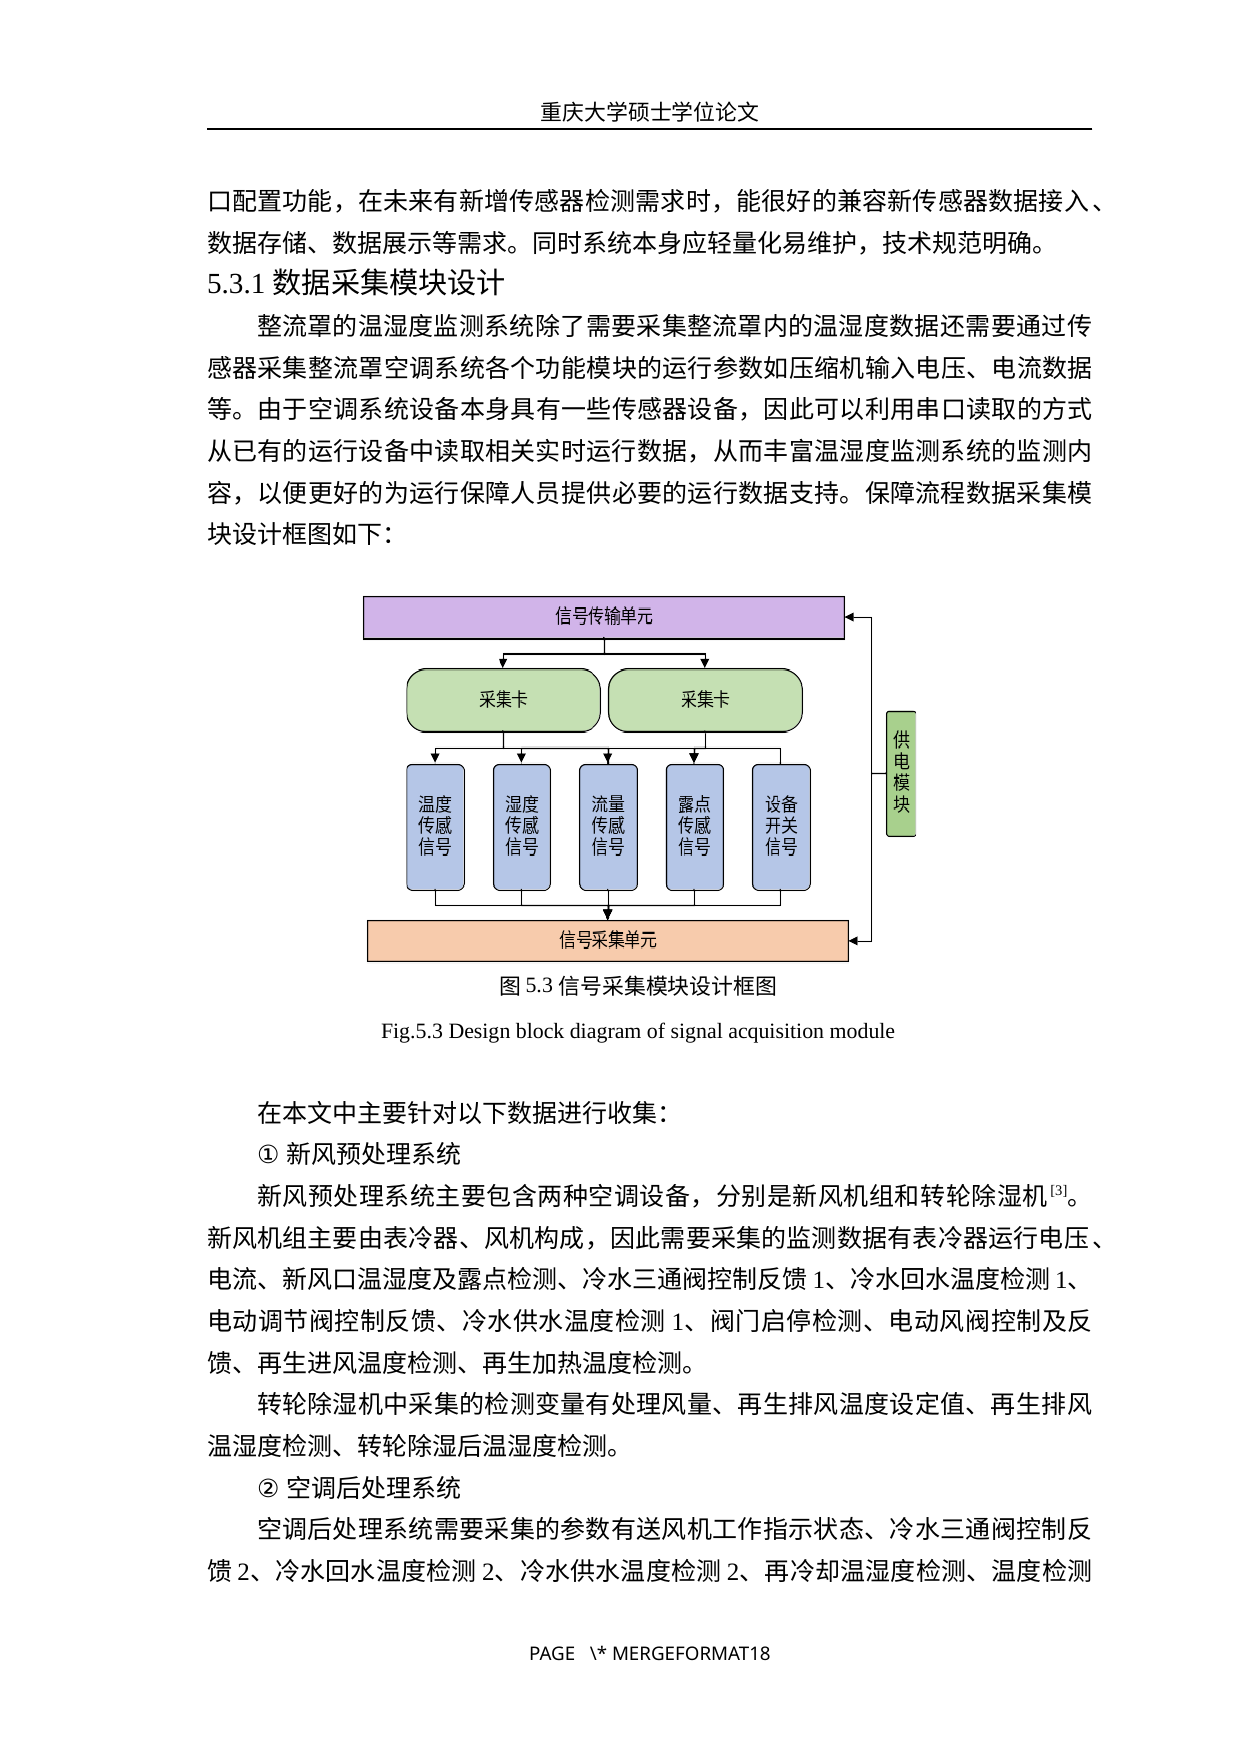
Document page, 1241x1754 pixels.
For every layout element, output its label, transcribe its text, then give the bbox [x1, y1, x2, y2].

text 转轮除湿机中采集的检测变量有处理风量、再生排风温度设定值、再生排风温湿度检测、转轮除湿后温湿度检测。 [207, 1381, 1092, 1464]
text ① 新风预处理系统 [207, 1131, 1092, 1172]
subtitle 5.3.1 数据采集模块设计 [207, 261, 1092, 302]
table_header [195, 594, 1081, 964]
table_cell 图5.3 信号采集模块设计框图 [195, 964, 1081, 1006]
text 在本文中主要针对以下数据进行收集： [207, 1089, 1092, 1131]
text 整流罩的温湿度监测系统除了需要采集整流罩内的温湿度数据还需要通过传感器采集整流罩空调系统各个功能模块的运行参数如压缩机输入电压、电流数据等。由于空调系统设备本身具有一些传感器设备，因此可以利用串口读取的方式从已有的运行设备中读取相关实时运行数据，从而丰富温湿度监测系统的监测内容，以便更好的为运行保障人员提供必要的运行数据支持。保障流程数据采集模块设计框图如下： [207, 302, 1092, 552]
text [207, 1506, 1092, 1589]
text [207, 177, 1092, 261]
table_cell Fig.5.3 Design block diagram of signal acquisition module [195, 1006, 1081, 1047]
text 新风预处理系统主要包含两种空调设备，分别是新风机组和转轮除湿机[3]。新风机组主要由表冷器、风机构成，因此需要采集的监测数据有表冷器运行电压、电流、新风口温湿度及露点检测、冷水三通阀控制反馈1、冷水回水温度检测1、电动调节阀控制反馈、冷水供水温度检测1、阀门启停检测、电动风阀控制及反馈、再生进风温度检测、再生加热温度检测。 [207, 1172, 1092, 1381]
text ② 空调后处理系统 [207, 1464, 1092, 1506]
